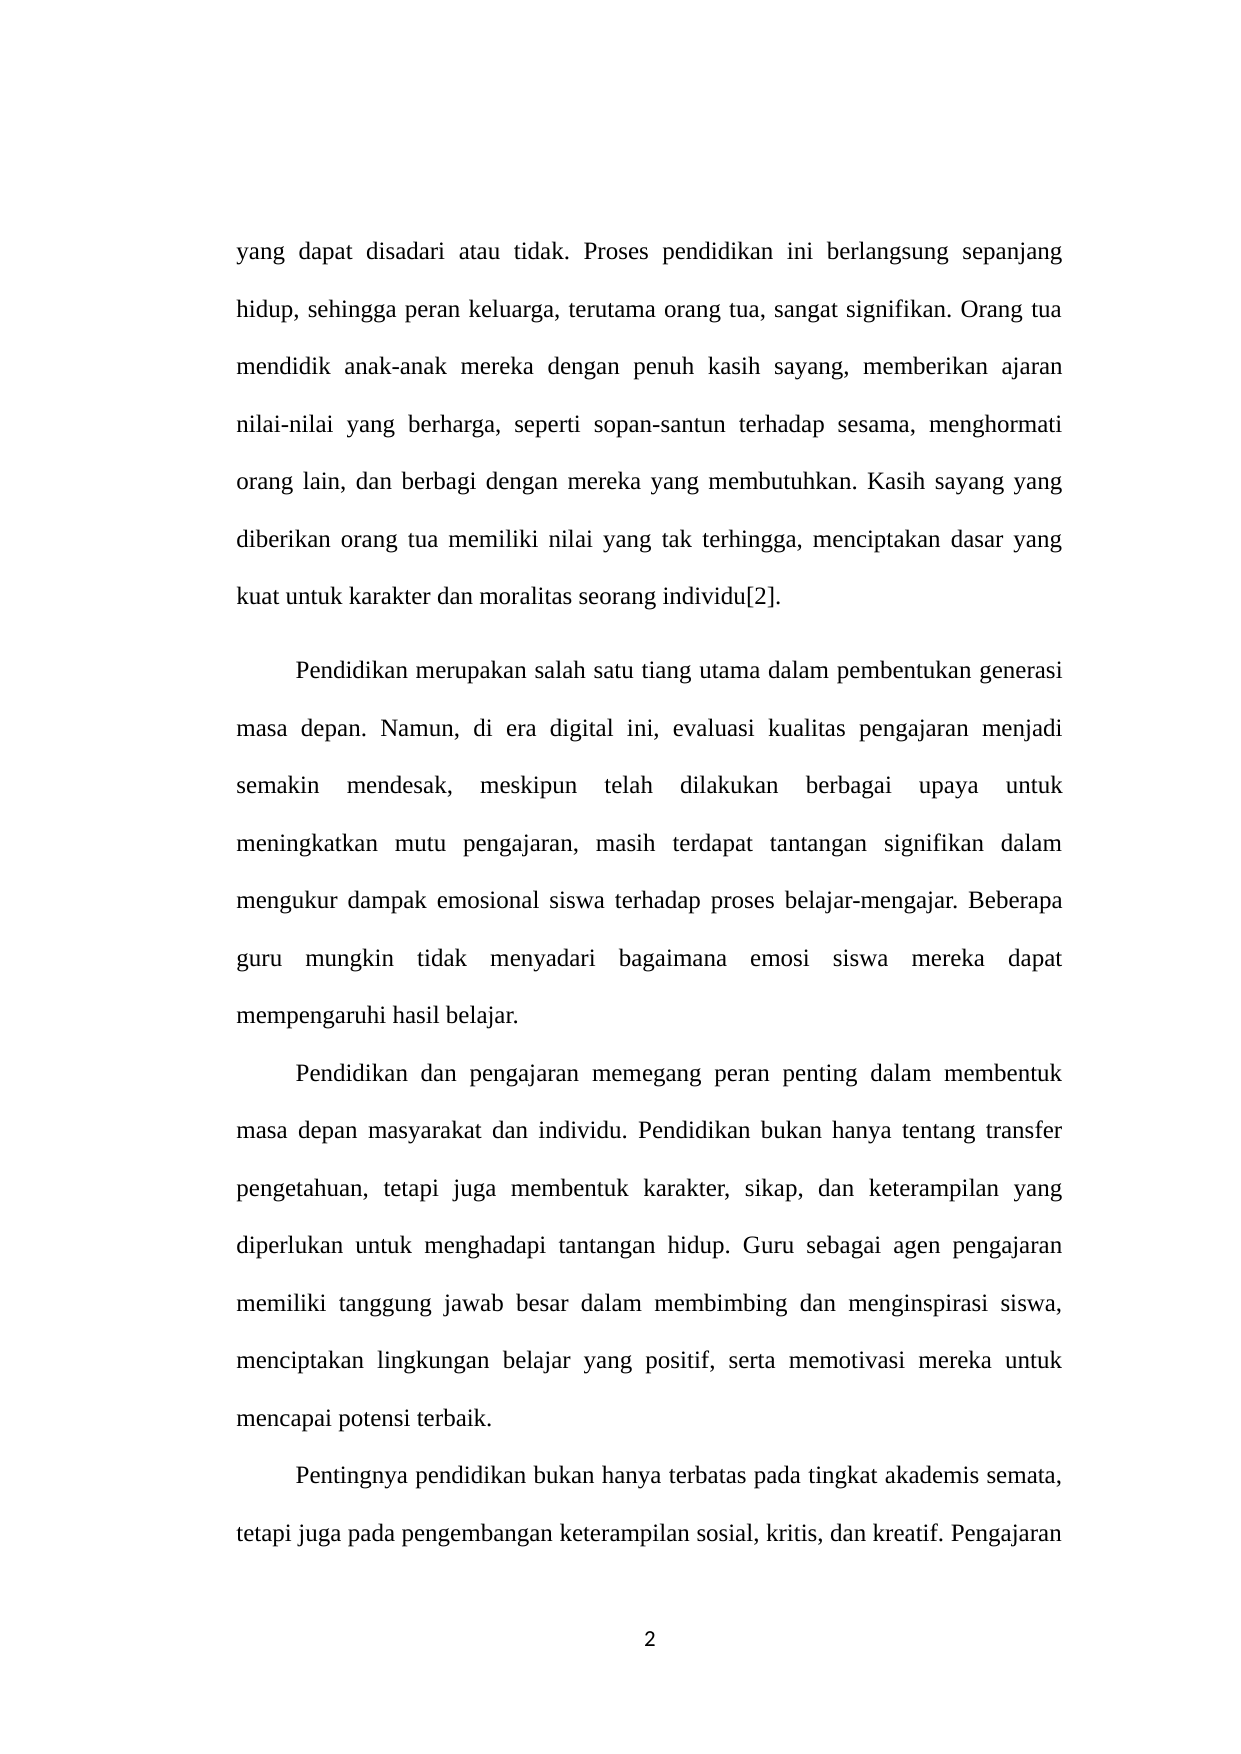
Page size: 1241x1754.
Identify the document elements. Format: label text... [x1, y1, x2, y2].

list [236, 1460, 1063, 1547]
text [236, 236, 1063, 610]
list Pendidikan merupakan salah satu tiang utama dalam pembentukan generasi masa depan. Namun, di era digital ini, evaluasi kualitas pengajaran menjadi semakin mendesak, meskipun telah dilakukan berbagai upaya untuk meningkatkan mutu pengajaran, masih terdapat tantangan signifikan dalam mengukur dampak emosional siswa terhadap proses belajar-mengajar. Beberapa guru mungkin tidak menyadari bagaimana emosi siswa mereka dapat mempengaruhi hasil belajar. [236, 655, 1063, 1029]
list Pendidikan dan pengajaran memegang peran penting dalam membentuk masa depan masyarakat dan individu. Pendidikan bukan hanya tentang transfer pengetahuan, tetapi juga membentuk karakter, sikap, dan keterampilan yang diperlukan untuk menghadapi tantangan hidup. Guru sebagai agen pengajaran memiliki tanggung jawab besar dalam membimbing dan menginspirasi siswa, menciptakan lingkungan belajar yang positif, serta memotivasi mereka untuk mencapai potensi terbaik. [236, 1058, 1063, 1432]
